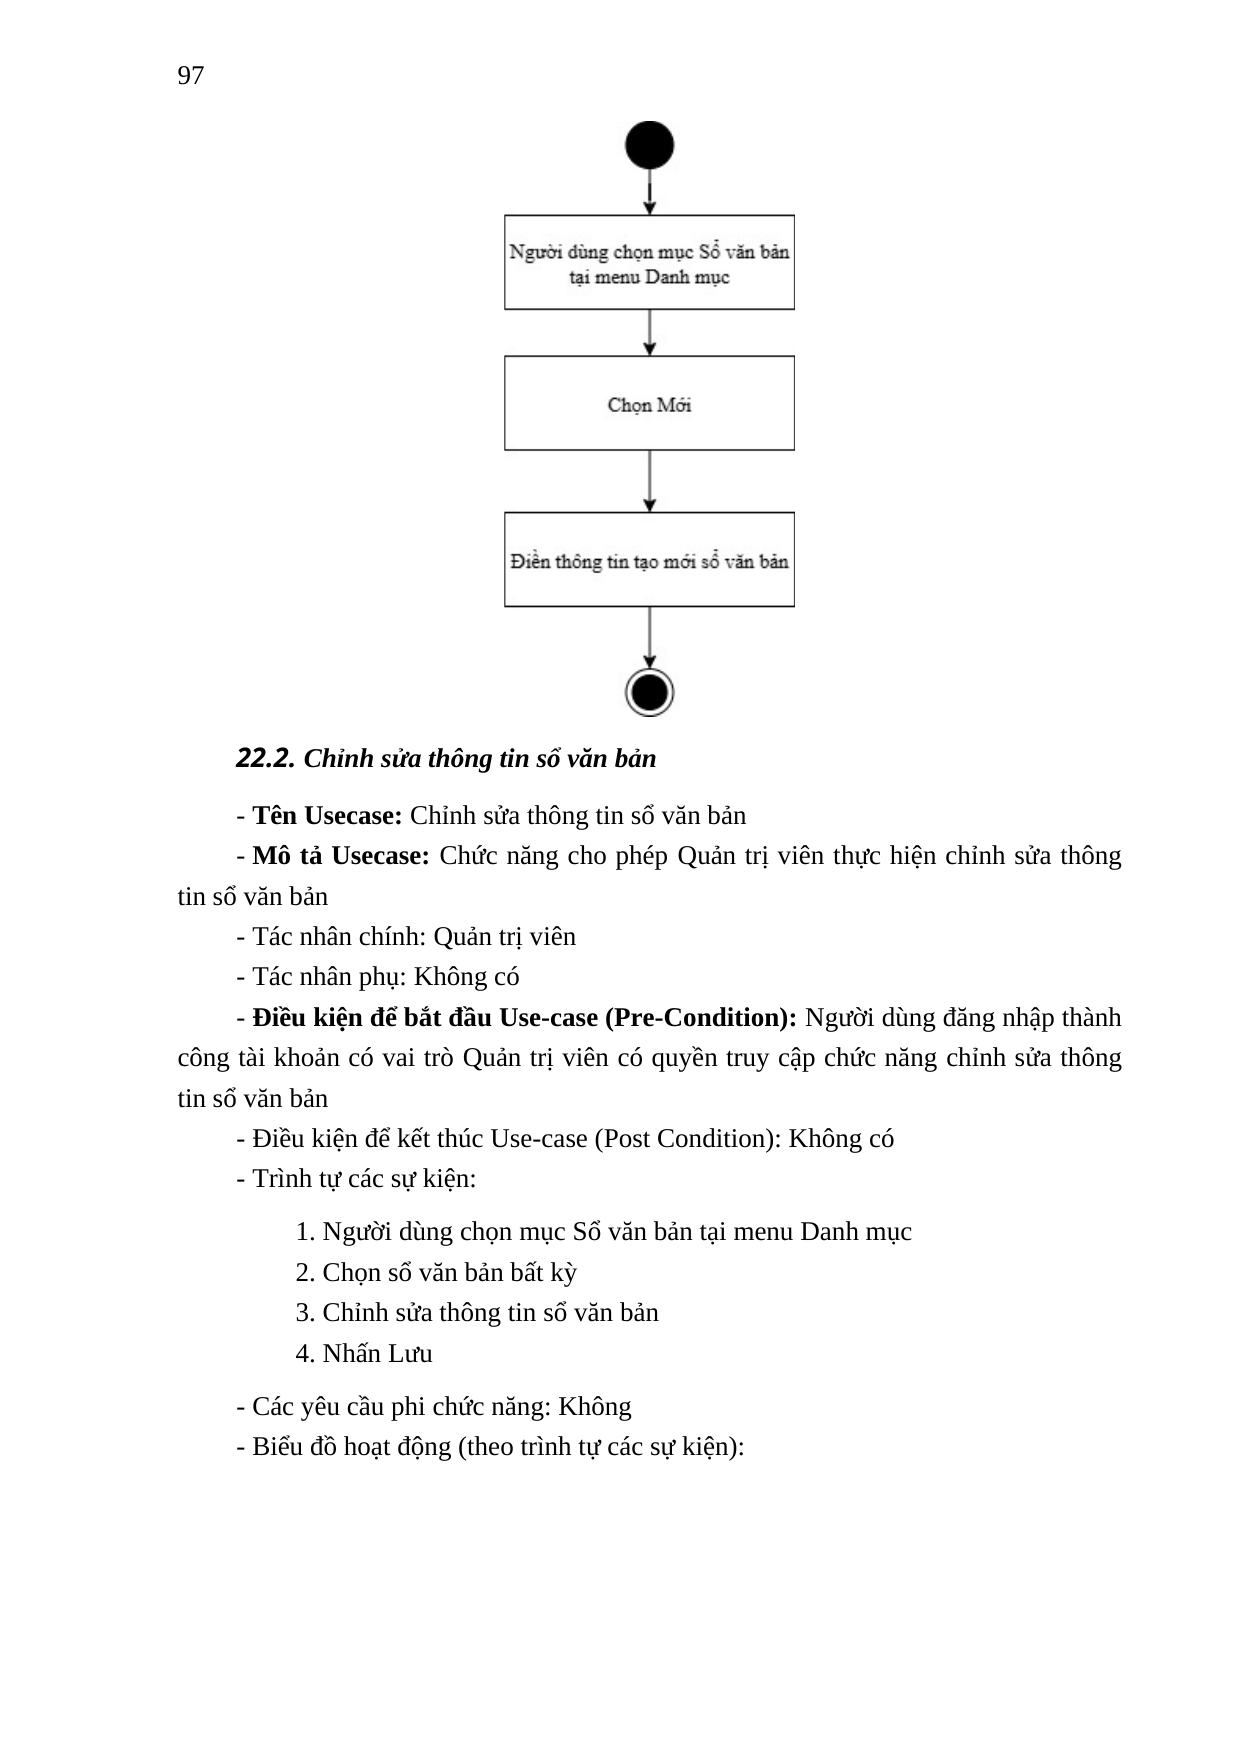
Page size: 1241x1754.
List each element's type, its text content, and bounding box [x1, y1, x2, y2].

list Chỉnh sửa thông tin sổ văn bản [177, 1296, 1122, 1327]
list Các yêu cầu phi chức năng: Không [177, 1390, 1122, 1421]
list Tác nhân chính: Quản trị viên [177, 920, 1122, 951]
subtitle Chỉnh sửa thông tin sổ văn bản [177, 738, 1122, 775]
list Trình tự các sự kiện: [177, 1163, 1122, 1194]
list Mô tả Usecase: Chức năng cho phép Quản trị viên thực hiện chỉnh sửa thông tin sổ văn bản [177, 839, 1122, 911]
list Tên Usecase: Chỉnh sửa thông tin sổ văn bản [177, 799, 1122, 830]
list Điều kiện để kết thúc Use-case (Post Condition): Không có [177, 1122, 1122, 1153]
list Tác nhân phụ: Không có [177, 961, 1122, 992]
picture [504, 121, 795, 717]
list Chọn sổ văn bản bất kỳ [177, 1256, 1122, 1287]
list Nhấn Lưu [177, 1337, 1122, 1368]
list Điều kiện để bắt đầu Use-case (Pre-Condition): Người dùng đăng nhập thành công tài khoản có vai trò Quản trị viên có quyền truy cập chức năng chỉnh sửa thông tin sổ văn bản [177, 1001, 1122, 1113]
list Biểu đồ hoạt động (theo trình tự các sự kiện): [177, 1430, 1122, 1461]
list Người dùng chọn mục Sổ văn bản tại menu Danh mục [177, 1216, 1122, 1247]
